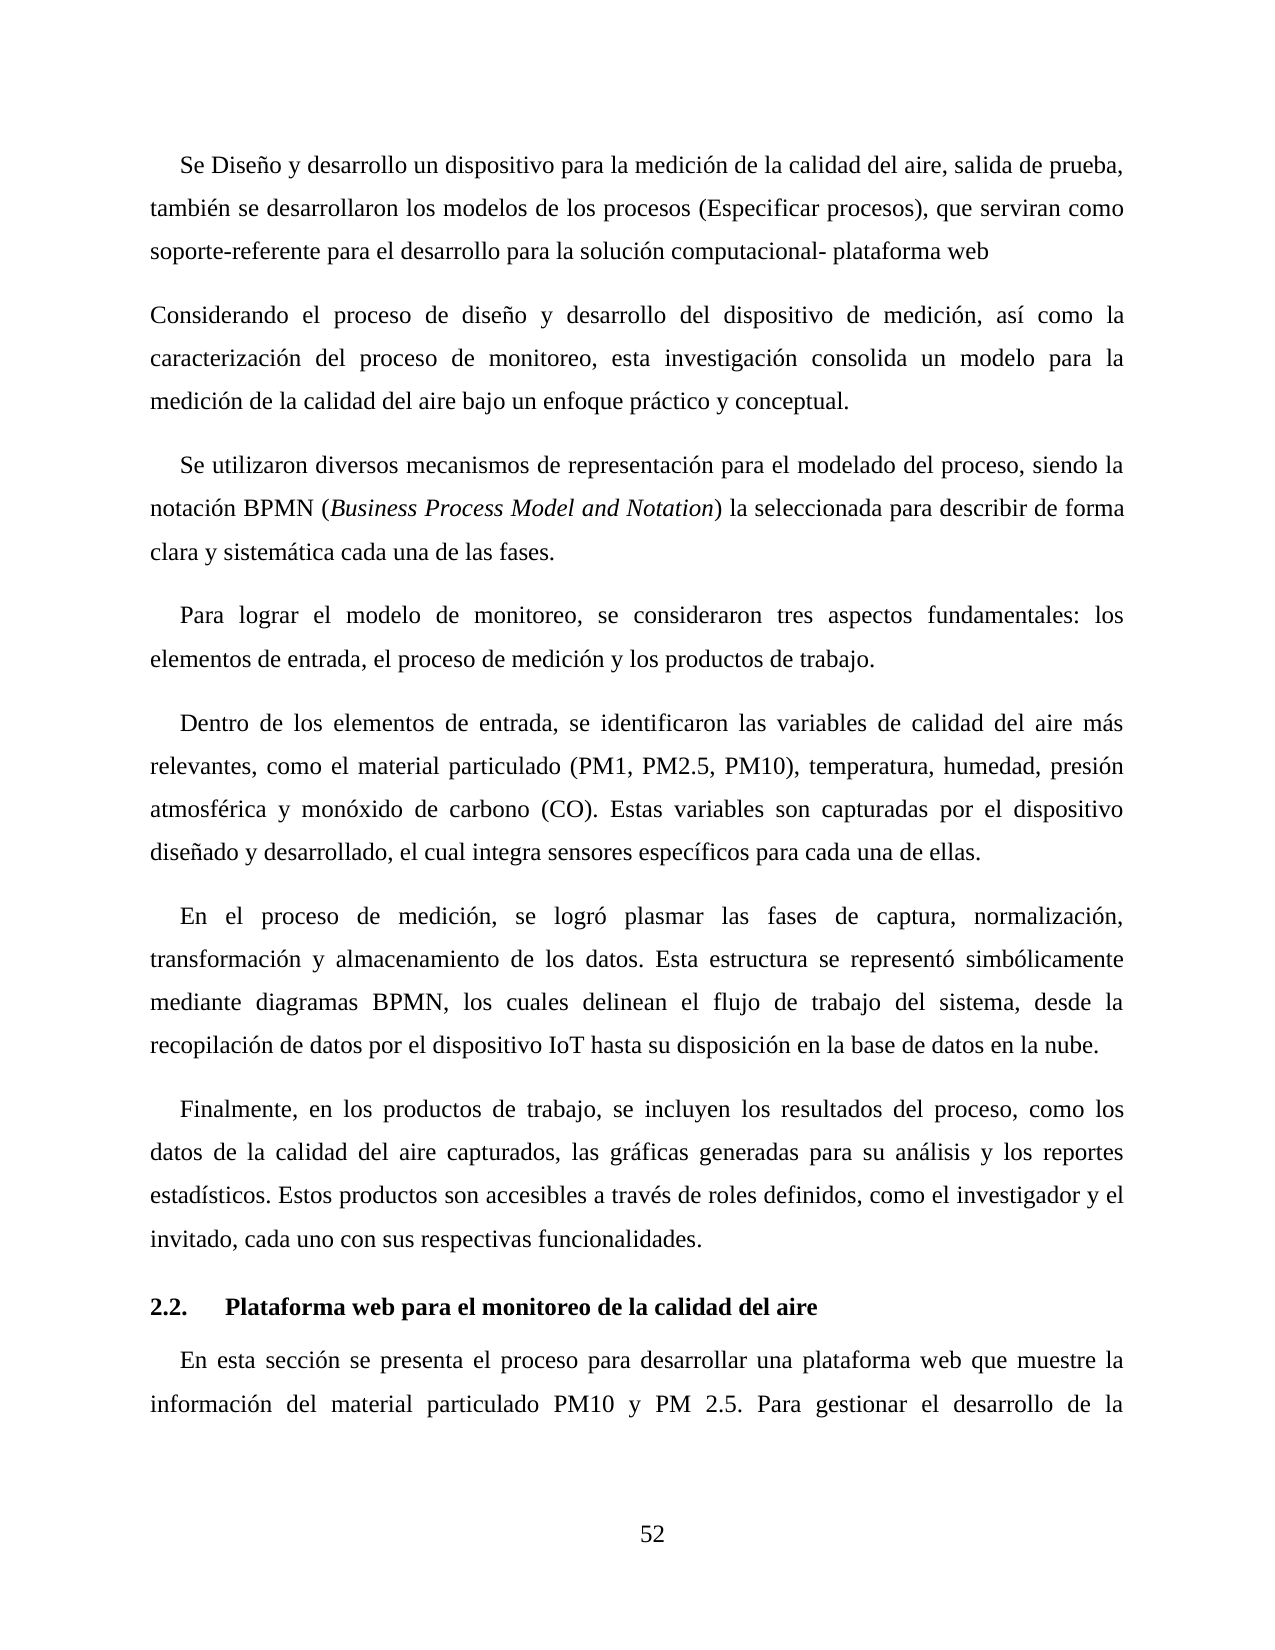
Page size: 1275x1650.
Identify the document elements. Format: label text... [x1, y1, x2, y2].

text Plataforma web para el monitoreo de la calidad del aire [150, 991, 1125, 1020]
text Se utilizaron diversos mecanismos de representación para el modelado del proceso, siendo la notación BPMN (Business Process Model and Notation) la seleccionada para describir de forma clara y sistemática cada una de las fases. [150, 150, 1125, 265]
text Para lograr el modelo de monitoreo, se consideraron tres aspectos fundamentales: los elementos de entrada, el proceso de medición y los productos de trabajo. [150, 300, 1125, 372]
text En esta sección se presenta el proceso para desarrollar una plataforma web que muestre la información del material particulado PM10 y PM 2.5. Para gestionar el desarrollo de la plataforma web, se utilizó como método Scrum. En total se desarrollaron XX Sprints de quince (15) días cada uno. A continuación, se presentan los resultados del desarrollo de cada Sprint. [150, 1045, 1125, 1203]
text En el proceso de medición, se logró plasmar las fases de captura, normalización, transformación y almacenamiento de los datos. Esta estructura se representó simbólicamente mediante diagramas BPMN, los cuales delinean el flujo de trabajo del sistema, desde la recopilación de datos por el dispositivo IoT hasta su disposición en la base de datos en la nube. [150, 601, 1125, 759]
text Como actividad previa a la ejecución de las iteraciones e incrementos, se identificaron, especificaron y priorizaron las necesidades de los interesados como se puede observar en la plantilla para la gestión del Product Backlog. Para establecer las necesidades, se utilizó como técnica la historia de usuario. [150, 1238, 1125, 1397]
text Dentro de los elementos de entrada, se identificaron las variables de calidad del aire más relevantes, como el material particulado (PM1, PM2.5, PM10), temperatura, humedad, presión atmosférica y monóxido de carbono (CO). Estas variables son capturadas por el dispositivo diseñado y desarrollado, el cual integra sensores específicos para cada una de ellas. [150, 407, 1125, 565]
text Finalmente, en los productos de trabajo, se incluyen los resultados del proceso, como los datos de la calidad del aire capturados, las gráficas generadas para su análisis y los reportes estadísticos. Estos productos son accesibles a través de roles definidos, como el investigador y el invitado, cada uno con sus respectivas funcionalidades. [150, 794, 1125, 952]
